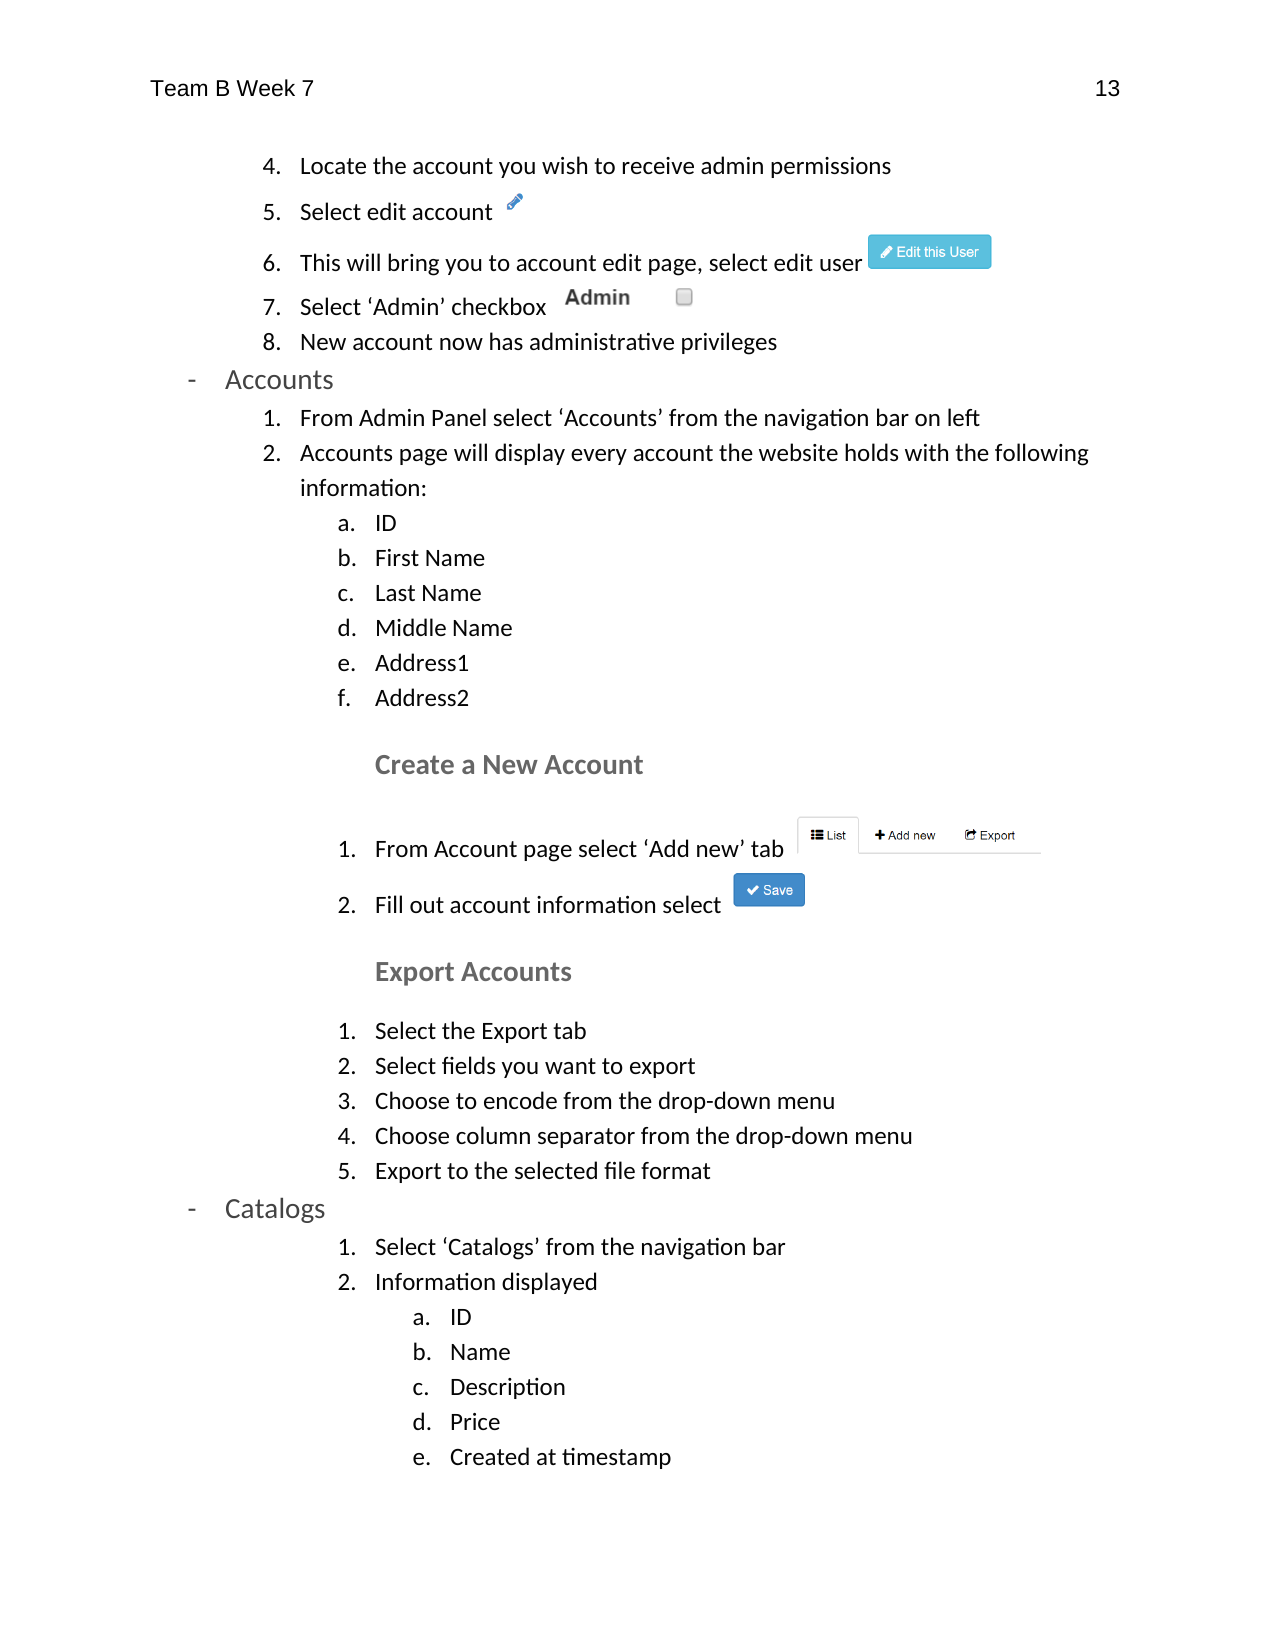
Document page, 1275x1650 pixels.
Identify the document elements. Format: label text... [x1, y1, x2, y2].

list Select ‘Catalogs’ from the navigation bar [337, 1231, 1125, 1261]
list Middle Name [337, 612, 1125, 642]
list Locate the account you wish to receive admin permissions [262, 150, 1125, 181]
list Price [412, 1406, 1125, 1436]
list Export to the selected file format [337, 1155, 1125, 1185]
picture [863, 230, 997, 272]
list Select fields you want to export [337, 1050, 1125, 1080]
picture [790, 807, 1041, 857]
list New account now has administrative privileges [262, 326, 1125, 356]
list Last Name [337, 577, 1125, 607]
picture [727, 867, 808, 914]
list Address1 [337, 647, 1125, 677]
list Created at timestamp [412, 1441, 1125, 1471]
list This will bring you to account edit page, select edit user [262, 231, 1125, 278]
list Select the Export tab [337, 1015, 1125, 1045]
list ID [337, 507, 1125, 537]
subtitle Catalogs [187, 1190, 1125, 1226]
list Select edit account [262, 185, 1125, 226]
picture [498, 185, 531, 221]
list Choose column separator from the drop-down menu [337, 1120, 1125, 1150]
list ID [412, 1301, 1125, 1331]
list First Name [337, 542, 1125, 572]
subtitle Accounts [187, 361, 1125, 397]
subtitle Export Accounts [150, 953, 1125, 989]
list Information displayed [337, 1266, 1125, 1296]
list Choose to encode from the drop-down menu [337, 1085, 1125, 1115]
list Name [412, 1336, 1125, 1366]
list Fill out account information select [337, 868, 1125, 919]
list Address2 [337, 682, 1125, 712]
list Select ‘Admin’ checkbox [262, 282, 1125, 321]
picture [557, 282, 702, 316]
subtitle Create a New Account [150, 746, 1125, 782]
list Accounts page will display every account the website holds with the following information: [262, 437, 1125, 502]
list From Admin Panel select ‘Accounts’ from the navigation bar on left [262, 402, 1125, 432]
list Description [412, 1371, 1125, 1401]
